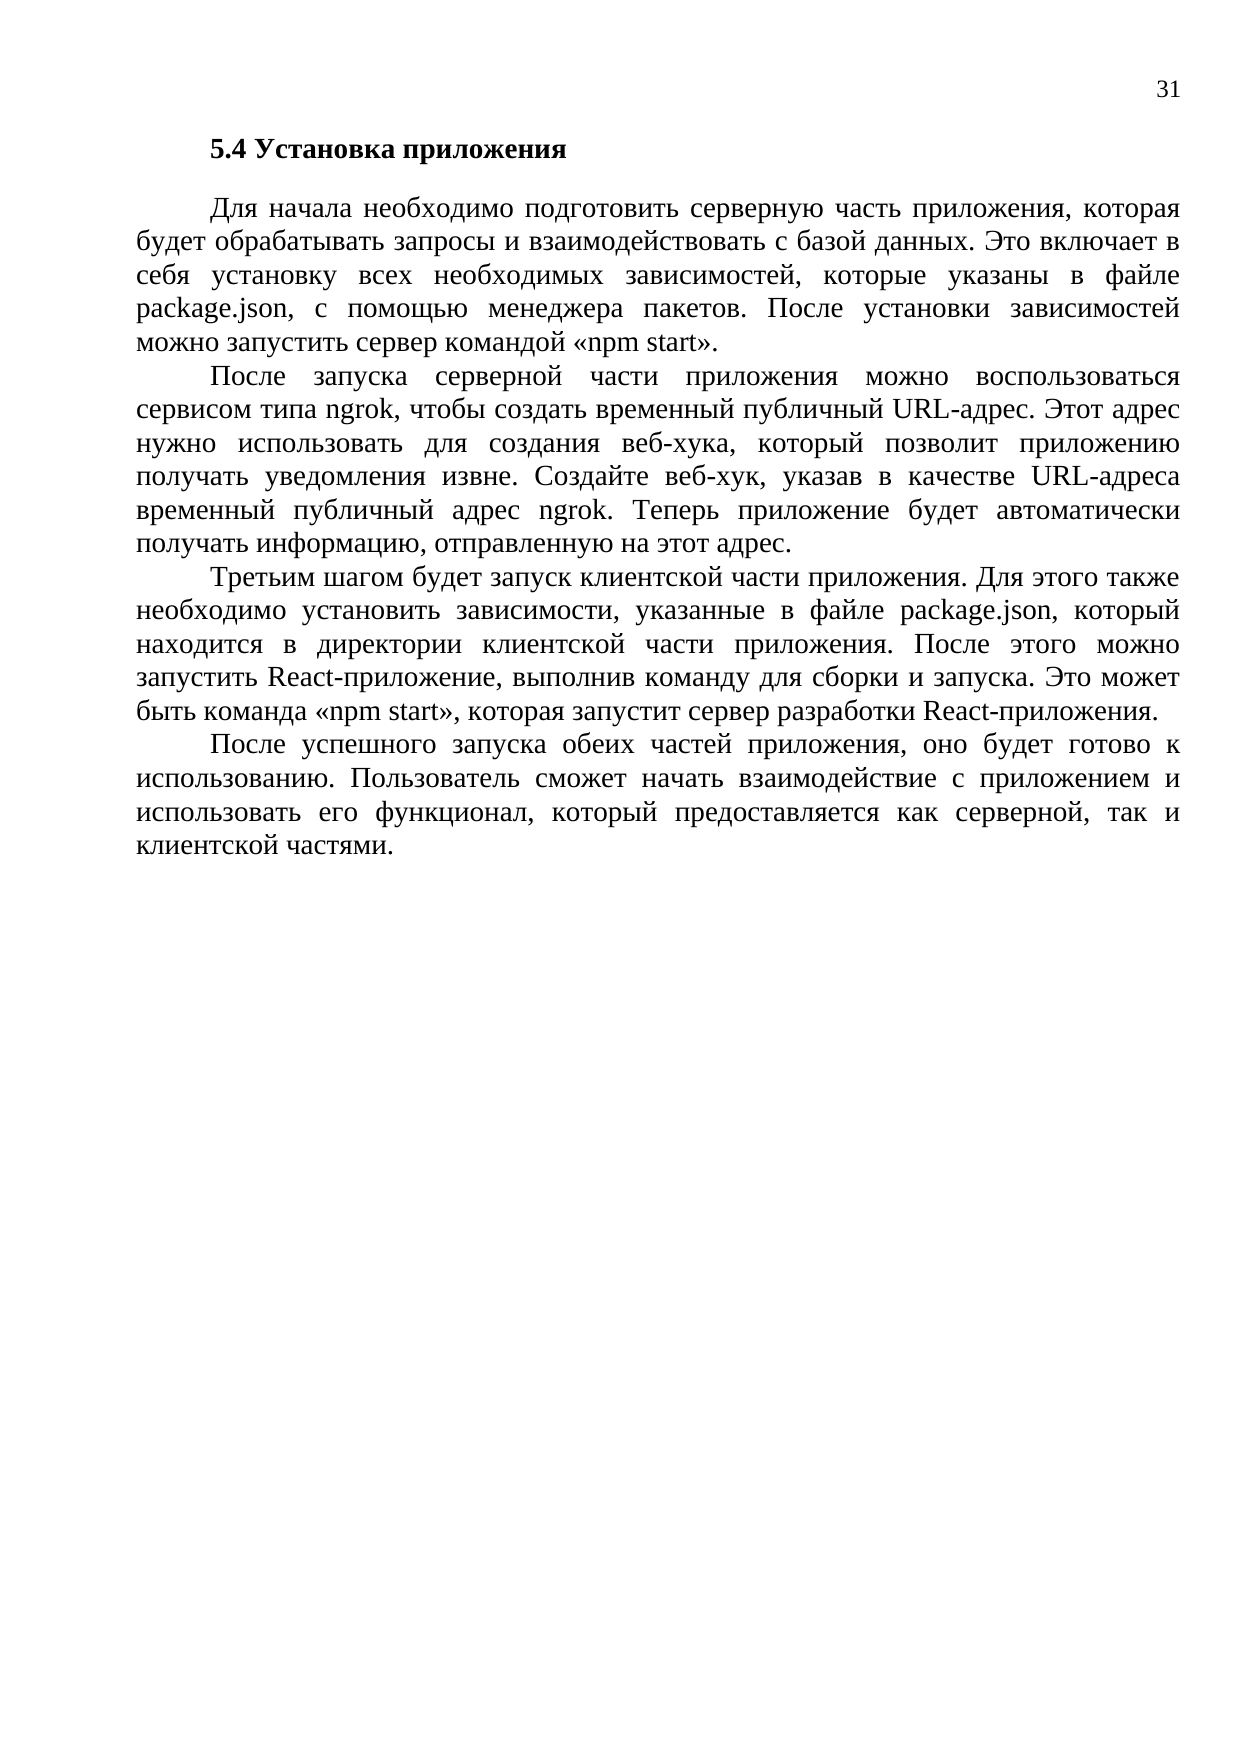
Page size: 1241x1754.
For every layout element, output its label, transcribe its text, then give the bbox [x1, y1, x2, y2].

subtitle 5.4 Установка приложения [136, 131, 1181, 165]
text После запуска серверной части приложения можно воспользоваться сервисом типа ngrok, чтобы создать временный публичный URL-адрес. Этот адрес нужно использовать для создания веб-хука, который позволит приложению получать уведомления извне. Создайте веб-хук, указав в качестве URL-адреса временный публичный адрес ngrok. Теперь приложение будет автоматически получать информацию, отправленную на этот адрес. [136, 358, 1181, 559]
text Третьим шагом будет запуск клиентской части приложения. Для этого также необходимо установить зависимости, указанные в файле package.json, который находится в директории клиентской части приложения. После этого можно запустить React-приложение, выполнив команду для сборки и запуска. Это может быть команда «npm start», которая запустит сервер разработки React-приложения. [136, 559, 1181, 727]
text После успешного запуска обеих частей приложения, оно будет готово к использованию. Пользователь сможет начать взаимодействие с приложением и использовать его функционал, который предоставляется как серверной, так и клиентской частями. [136, 727, 1181, 861]
text Для начала необходимо подготовить серверную часть приложения, которая будет обрабатывать запросы и взаимодействовать с базой данных. Это включает в себя установку всех необходимых зависимостей, которые указаны в файле package.json, с помощью менеджера пакетов. После установки зависимостей можно запустить сервер командой «npm start». [136, 190, 1181, 358]
